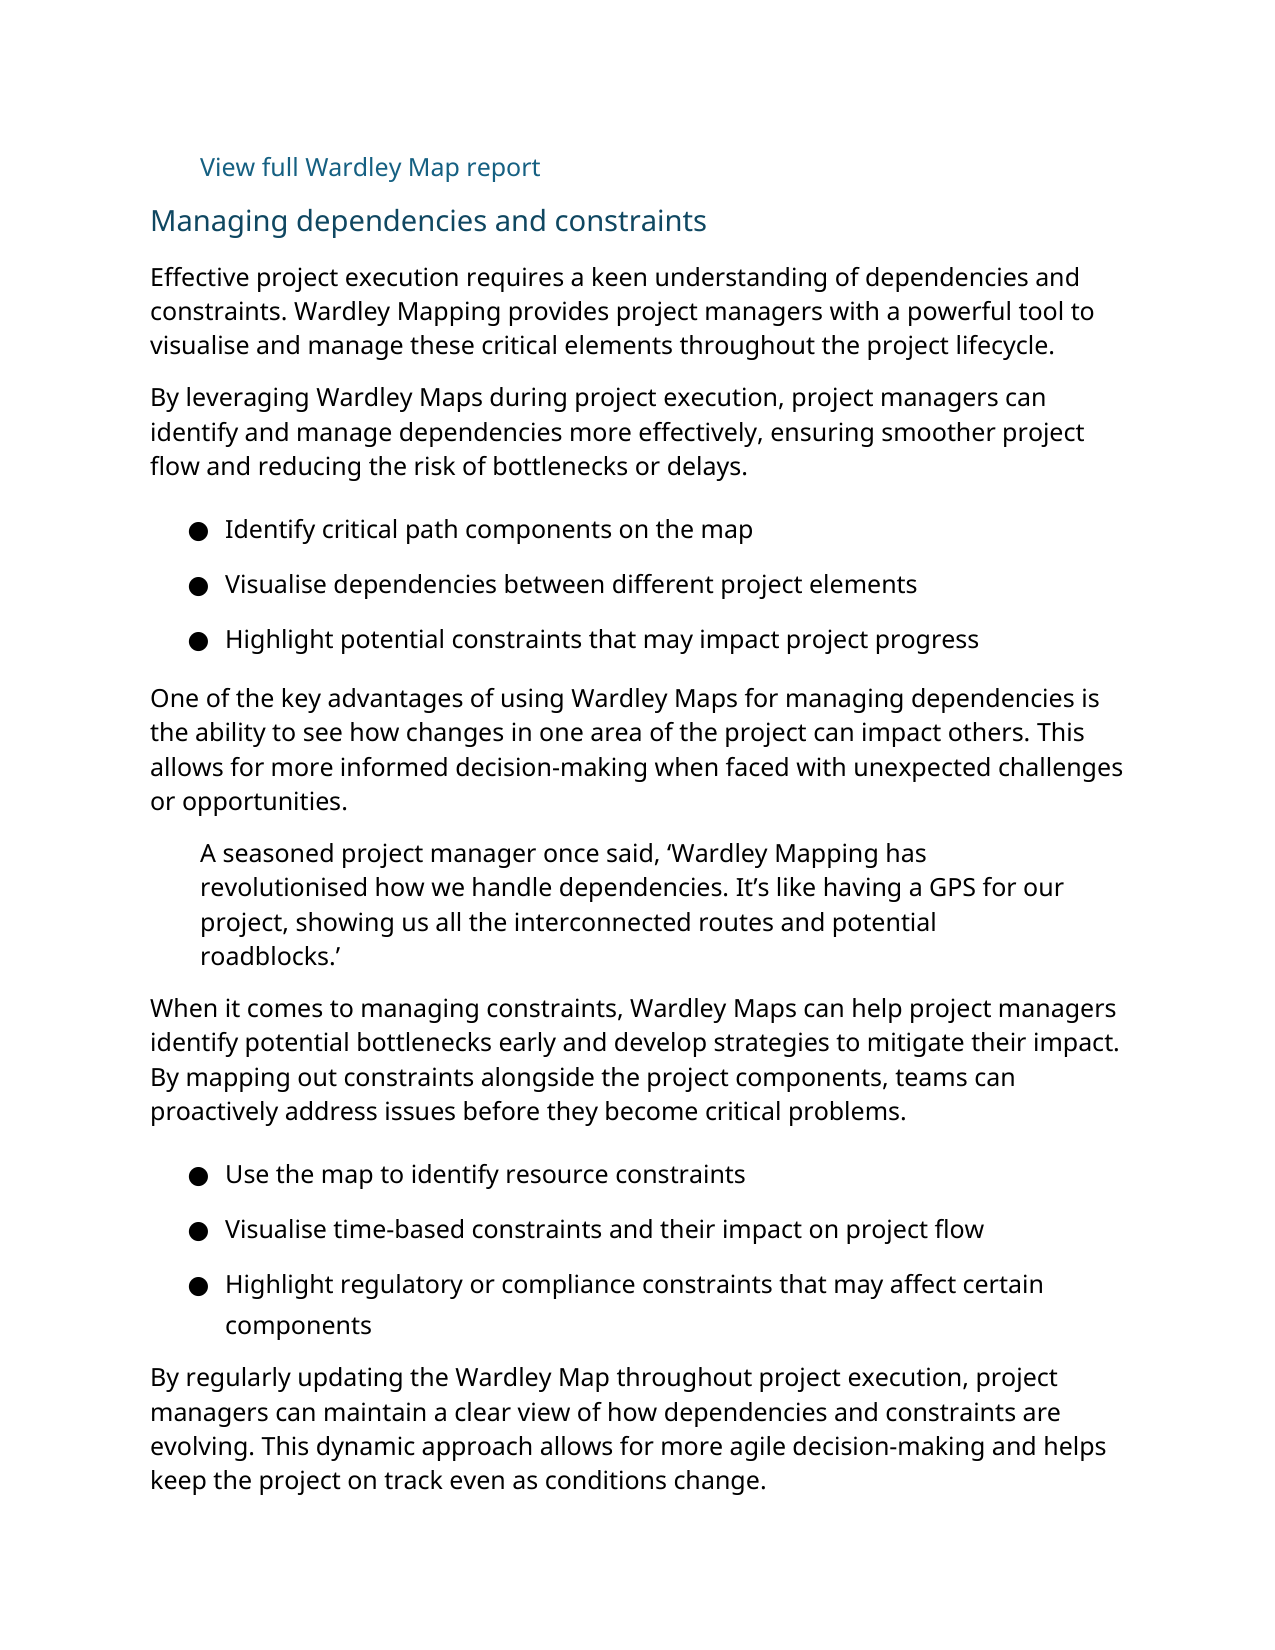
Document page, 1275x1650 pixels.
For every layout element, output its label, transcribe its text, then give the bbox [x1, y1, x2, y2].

text A seasoned project manager once said, ‘Wardley Mapping has revolutionised how we handle dependencies. It’s like having a GPS for our project, showing us all the interconnected routes and potential roadblocks.’ [200, 836, 1075, 972]
text Effective project execution requires a keen understanding of dependencies and constraints. Wardley Mapping provides project managers with a powerful tool to visualise and manage these critical elements throughout the project lifecycle. [150, 259, 1125, 361]
text By regularly updating the Wardley Map throughout project execution, project managers can maintain a clear view of how dependencies and constraints are evolving. This dynamic approach allows for more agile decision-making and helps keep the project on track even as conditions change. [150, 1360, 1125, 1496]
list Visualise time-based constraints and their impact on project flow [187, 1201, 1125, 1252]
text View full Wardley Map report [200, 150, 1075, 184]
list Highlight regulatory or compliance constraints that may affect certain components [187, 1256, 1125, 1341]
list Identify critical path components on the map [187, 501, 1125, 552]
text When it comes to managing constraints, Wardley Maps can help project managers identify potential bottlenecks early and develop strategies to mitigate their impact. By mapping out constraints alongside the project components, teams can proactively address issues before they become critical problems. [150, 991, 1125, 1127]
subtitle Managing dependencies and constraints [150, 201, 1125, 240]
text One of the key advantages of using Wardley Maps for managing dependencies is the ability to see how changes in one area of the project can impact others. This allows for more informed decision-making when faced with unexpected challenges or opportunities. [150, 681, 1125, 817]
list Use the map to identify resource constraints [187, 1146, 1125, 1197]
text By leveraging Wardley Maps during project execution, project managers can identify and manage dependencies more effectively, ensuring smoother project flow and reducing the risk of bottlenecks or delays. [150, 380, 1125, 482]
list Visualise dependencies between different project elements [187, 556, 1125, 607]
list Highlight potential constraints that may impact project progress [187, 611, 1125, 662]
